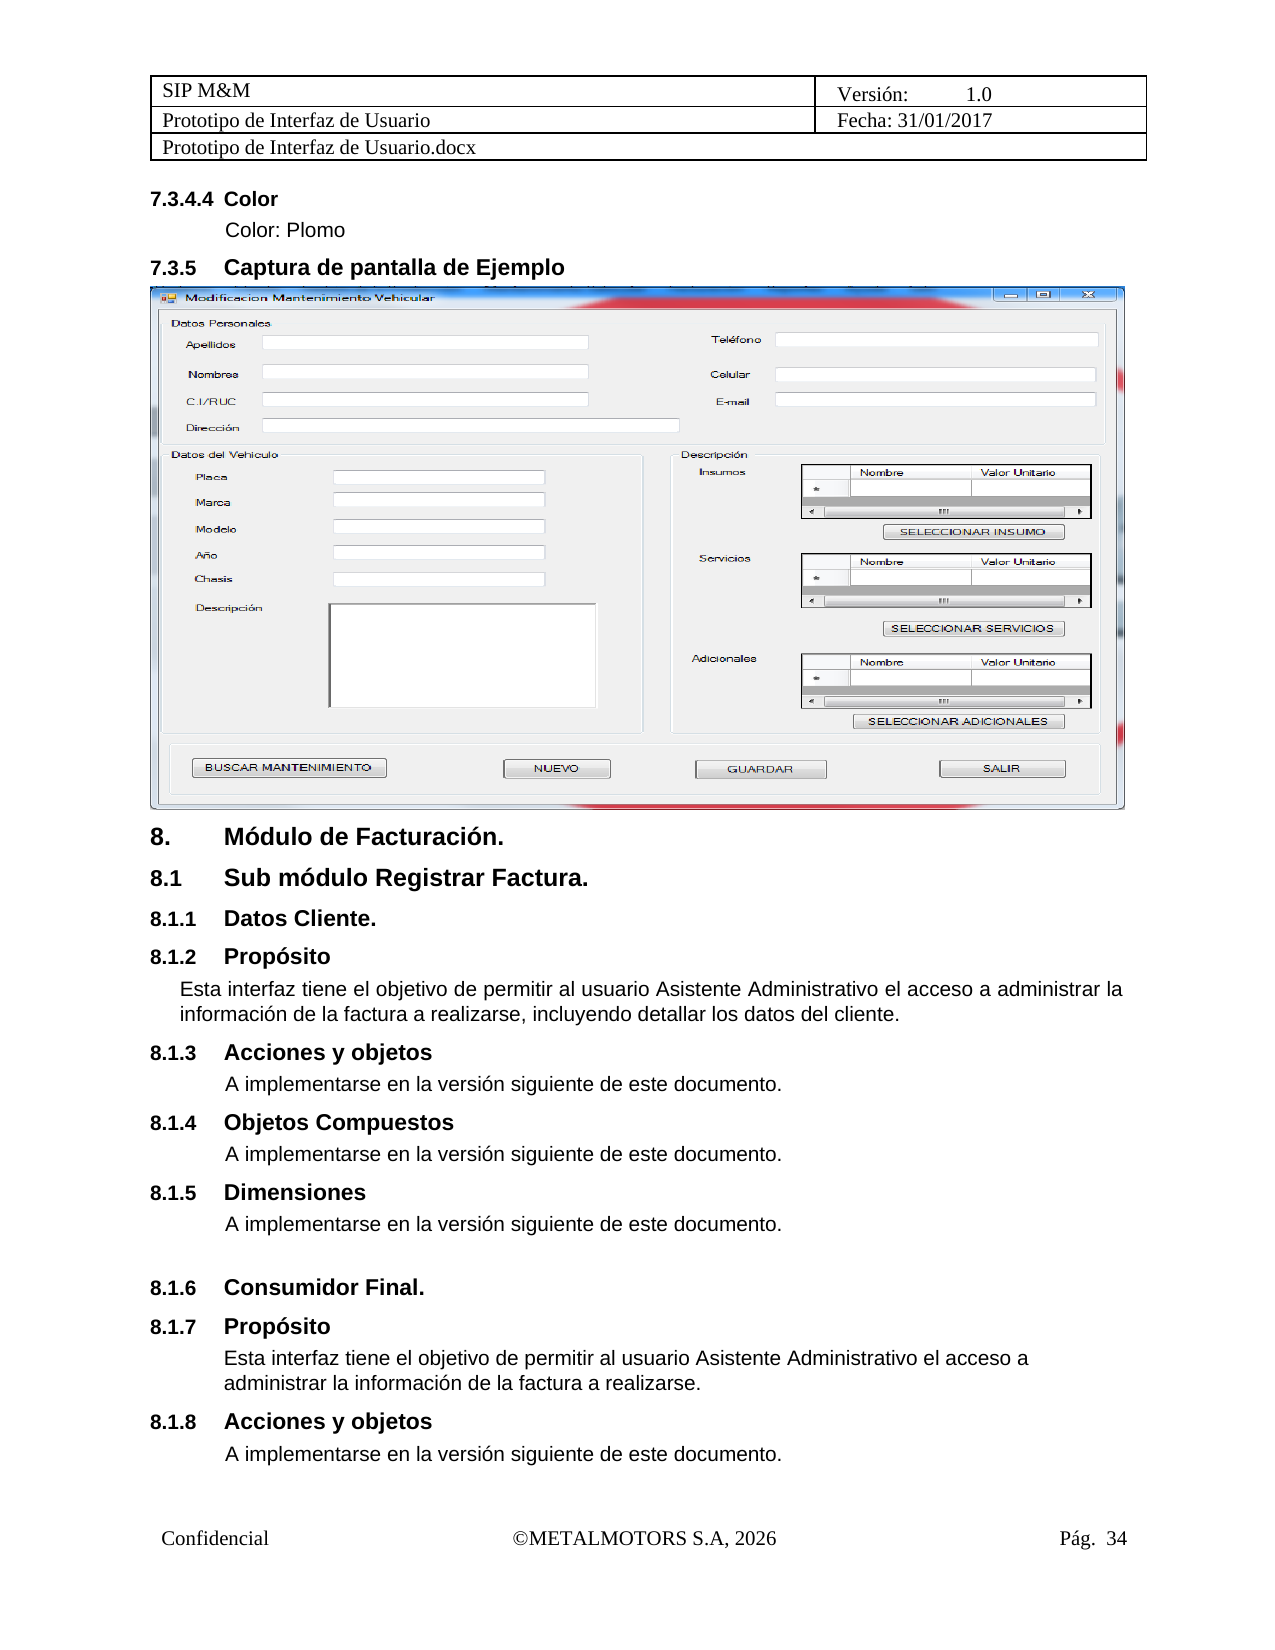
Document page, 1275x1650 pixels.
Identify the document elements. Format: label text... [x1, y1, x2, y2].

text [225, 1440, 1125, 1465]
text A implementarse en la versión siguiente de este documento. [225, 1141, 1125, 1166]
text Esta interfaz tiene el objetivo de permitir al usuario Asistente Administrativo el acceso a administrar la información de la factura a realizarse. [224, 1345, 1125, 1395]
text Color: Plomo [225, 217, 1125, 242]
subtitle Módulo de Facturación. [150, 822, 1125, 851]
subtitle Consumidor Final. [150, 1274, 1125, 1300]
subtitle Captura de pantalla de Ejemplo [150, 254, 1125, 281]
subtitle Sub módulo Registrar Factura. [150, 863, 1125, 892]
picture [150, 286, 1125, 810]
subtitle Objetos Compuestos [150, 1108, 1125, 1135]
subtitle Acciones y objetos [150, 1408, 1125, 1434]
text Esta interfaz tiene el objetivo de permitir al usuario Asistente Administrativo el acceso a administrar la información de la factura a realizarse, incluyendo detallar los datos del cliente. [150, 976, 1125, 1026]
subtitle Color [150, 185, 1125, 210]
text A implementarse en la versión siguiente de este documento. [225, 1071, 1125, 1096]
subtitle Dimensiones [150, 1179, 1125, 1205]
subtitle Datos Cliente. [150, 904, 1125, 931]
subtitle Acciones y objetos [150, 1038, 1125, 1065]
text A implementarse en la versión siguiente de este documento. [225, 1211, 1125, 1236]
subtitle Propósito [150, 1313, 1125, 1339]
subtitle Propósito [150, 943, 1125, 970]
